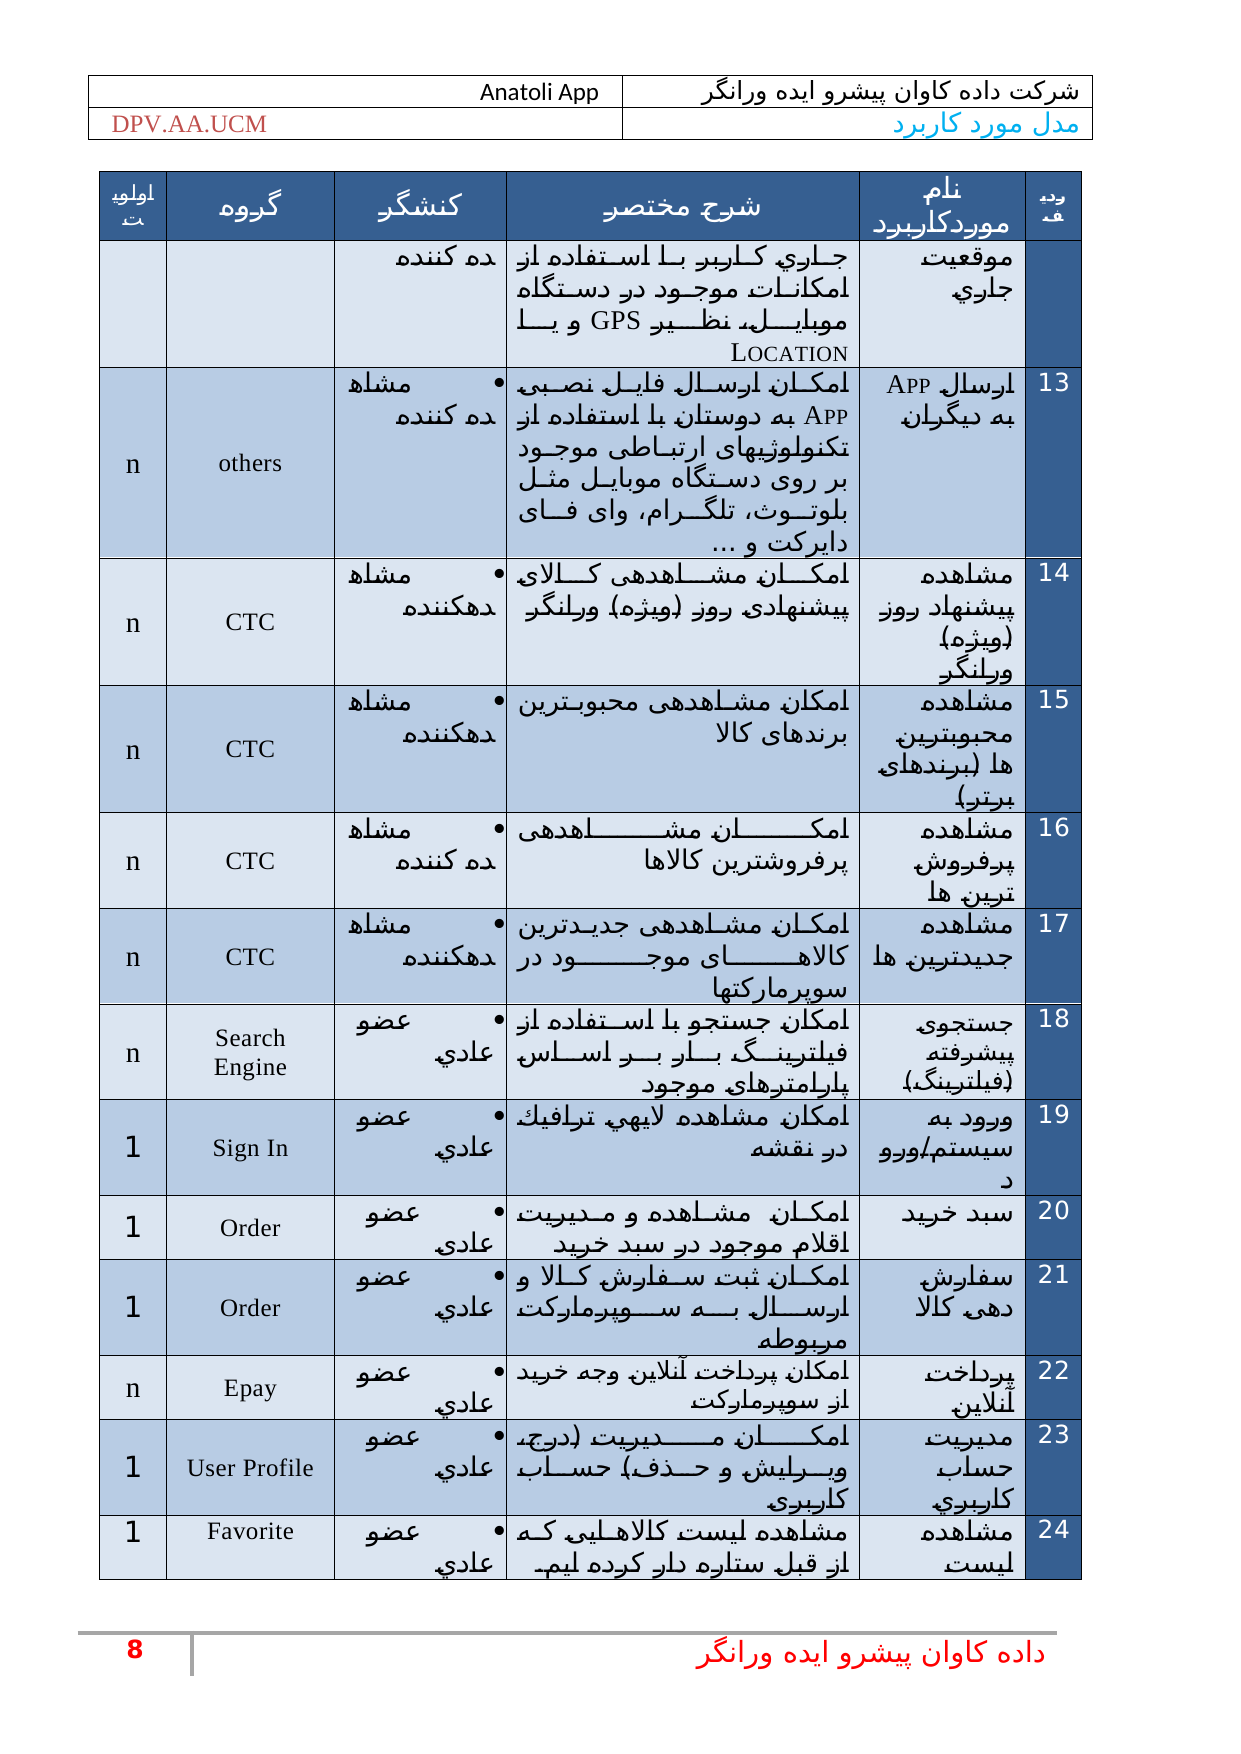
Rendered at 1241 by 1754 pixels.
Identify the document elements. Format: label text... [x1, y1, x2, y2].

table_cell 1 [100, 1100, 166, 1195]
table_cell عضو عادي [335, 1516, 506, 1579]
table_cell 1 [100, 1420, 166, 1515]
table_cell Favorite [167, 1516, 334, 1579]
table_cell 21 [1026, 1260, 1081, 1355]
table_cell عضو عادي [335, 1100, 506, 1195]
table_cell 17 [1026, 909, 1081, 1003]
table_cell 13 [1026, 368, 1081, 557]
table_cell 12 [1026, 241, 1081, 367]
table_cell 19 [1026, 1100, 1081, 1195]
table_cell مشاهده جدیدترین ها [860, 909, 1025, 1003]
table_cell CTC [167, 813, 334, 908]
table_cell User Profile [167, 1420, 334, 1515]
table_header شرح مختصر [507, 172, 859, 240]
table_cell مديريت حساب كاربري [860, 1420, 1025, 1515]
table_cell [507, 241, 859, 367]
table_cell امکان مدیریت (درج، ویرایش و حذف) حساب کاربری [507, 1420, 859, 1515]
table_header نام موردكاربرد [860, 172, 1025, 240]
table_cell ارسال App به دیگران [860, 368, 1025, 557]
table_cell امکان ارسال فایل نصبی App به دوستان با استفاده از تکنولوژیهای ارتباطی موجود بر روی دستگاه موبایل مثل بلوتوث، تلگرام، وای فای دایرکت و ... [507, 368, 859, 557]
table_cell 18 [1026, 1005, 1081, 1099]
table_cell n [100, 1005, 166, 1099]
table_cell مشاهده كننده [335, 241, 506, 367]
table_cell مشاهده كننده [335, 813, 506, 908]
table_cell مشاهدهكننده [335, 559, 506, 685]
table_cell CTC [167, 686, 334, 812]
table_cell CTC [167, 909, 334, 1003]
table_cell n [100, 813, 166, 908]
table_cell n [100, 909, 166, 1003]
table_cell 1 [100, 1260, 166, 1355]
table_cell 23 [1026, 1420, 1081, 1515]
table_cell امکان مشاهده و مدیریت اقلام موجود در سبد خرید [507, 1196, 859, 1259]
table_cell امکان مشاهدهی جدیدترین کالاهای موجود در سوپرمارکتها [507, 909, 859, 1003]
table_cell 15 [1026, 686, 1081, 812]
table_cell عضو عادي [335, 1260, 506, 1355]
table_cell n [100, 559, 166, 685]
table_header كنشگر [335, 172, 506, 240]
table_cell عضو عادي [335, 1005, 506, 1099]
table_cell عضو عادي [335, 1356, 506, 1419]
table_cell پرداخت آنلاین [860, 1356, 1025, 1419]
table_cell مشاهده پیشنهاد روز (ویژه) ورانگر [860, 559, 1025, 685]
table_cell 20 [1026, 1196, 1081, 1259]
table_cell امکان مشاهدهی کالای پیشنهادی روز (ویژه) ورانگر [507, 559, 859, 685]
table_cell امكان مشاهده لايهي ترافيك در نقشه [507, 1100, 859, 1195]
table_cell GPS [167, 241, 334, 367]
table_cell 14 [1026, 559, 1081, 685]
table_cell CTC [167, 559, 334, 685]
table_cell n [100, 368, 166, 557]
table_cell مشاهده محبوبترین ها (برندهای برتر) [860, 686, 1025, 812]
table_cell Sign In [167, 1100, 334, 1195]
table_cell Epay [167, 1356, 334, 1419]
table_cell Order [167, 1260, 334, 1355]
table_cell مشاهدهكننده [335, 909, 506, 1003]
table_cell 1 [100, 1196, 166, 1259]
table_cell 22 [1026, 1356, 1081, 1419]
table_cell عضو عادي [335, 1420, 506, 1515]
table_cell امكان ثبت سفارش کالا و ارسال به سوپرمارکت مربوطه [507, 1260, 859, 1355]
table_header گروه [167, 172, 334, 240]
table_cell امكان مشاهدهی محبوبترین برندهای کالا [507, 686, 859, 812]
table_cell n [100, 686, 166, 812]
table_cell مشاهده لیست علاقمندی [860, 1516, 1025, 1579]
table_cell 24 [1026, 1516, 1081, 1579]
table_cell n [100, 241, 166, 367]
table_cell Search Engine [167, 1005, 334, 1099]
table_cell n [100, 1356, 166, 1419]
table_cell ورود به سيستم/ورود [860, 1100, 1025, 1195]
table_cell مشاهده كننده [335, 368, 506, 557]
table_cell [507, 1516, 859, 1579]
table_cell سبد خرید [860, 1196, 1025, 1259]
table_cell مشاهده پرفروش ترین ها [860, 813, 1025, 908]
table_cell مشاهدهكننده [335, 686, 506, 812]
table_cell امكان پرداخت آنلاین وجه خرید از سوپرمارکت [507, 1356, 859, 1419]
table_cell تعيين موقعيت جاري [860, 241, 1025, 367]
table_cell عضو عادی [335, 1196, 506, 1259]
table_cell 1 [100, 1516, 166, 1579]
table_header اولويت [100, 172, 166, 240]
table_cell Order [167, 1196, 334, 1259]
table_cell others [167, 368, 334, 557]
table_header رديف [1026, 172, 1081, 240]
table_cell امکان مشاهدهی پرفروشترین کالاها [507, 813, 859, 908]
table_cell جستجوی پیشرفته (فیلترینگ) [860, 1005, 1025, 1099]
table_cell امكان جستجو با استفاده از فیلترینگ بار بر اساس پارامترهای موجود [507, 1005, 859, 1099]
table_cell سفارش دهی کالا [860, 1260, 1025, 1355]
table_cell 16 [1026, 813, 1081, 908]
